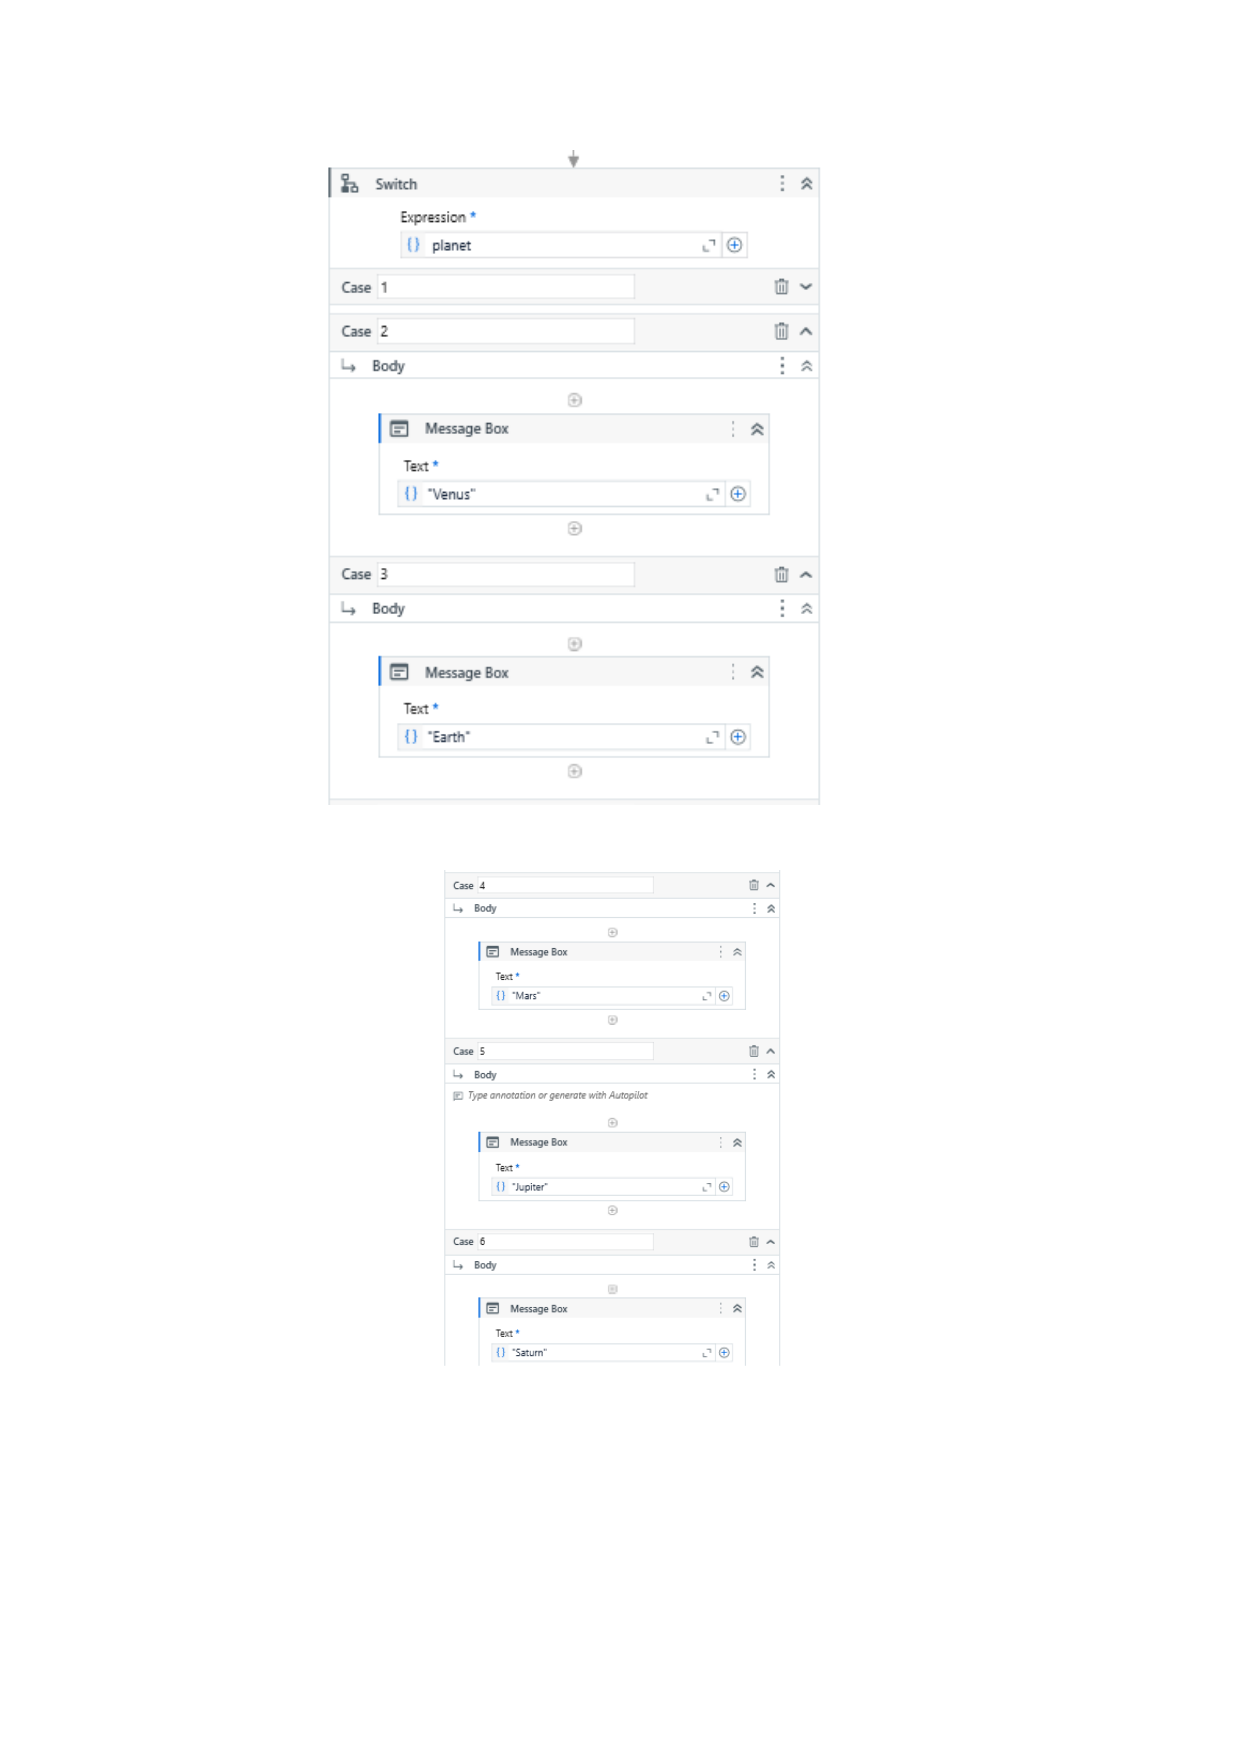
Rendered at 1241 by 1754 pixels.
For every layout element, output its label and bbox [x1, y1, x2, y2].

picture [313, 150, 933, 805]
picture [440, 870, 807, 1369]
